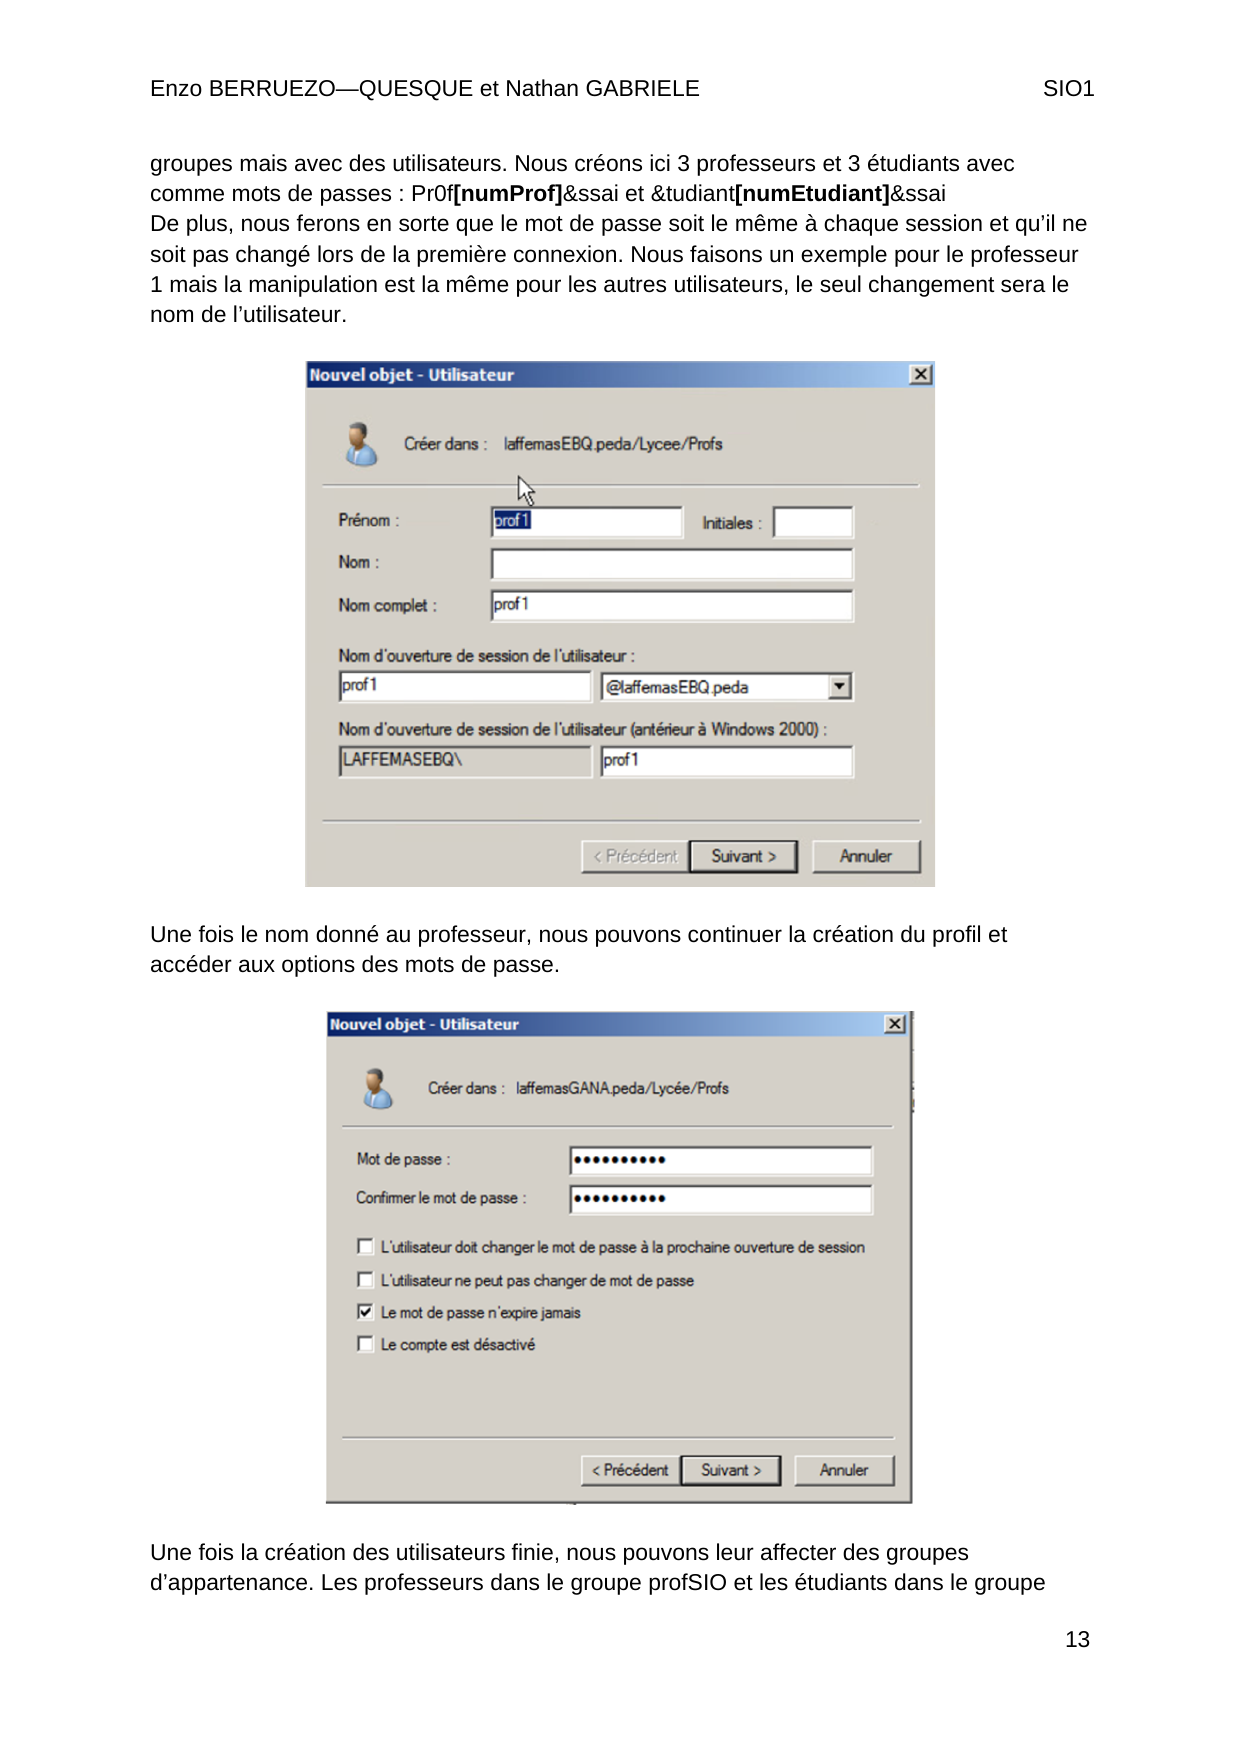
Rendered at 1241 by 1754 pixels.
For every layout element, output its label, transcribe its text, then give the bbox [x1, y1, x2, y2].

picture [305, 361, 936, 887]
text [150, 1539, 1090, 1595]
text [150, 150, 1090, 207]
text De plus, nous ferons en sorte que le mot de passe soit le même à chaque session et qu’il ne soit pas changé lors de la première connexion. Nous faisons un exemple pour le professeur 1 mais la manipulation est la même pour les autres utilisateurs, le seul changement sera le nom de l’utilisateur. [150, 210, 1090, 327]
text Une fois le nom donné au professeur, nous pouvons continuer la création du profil et accéder aux options des mots de passe. [150, 921, 1090, 978]
picture [325, 1011, 915, 1505]
